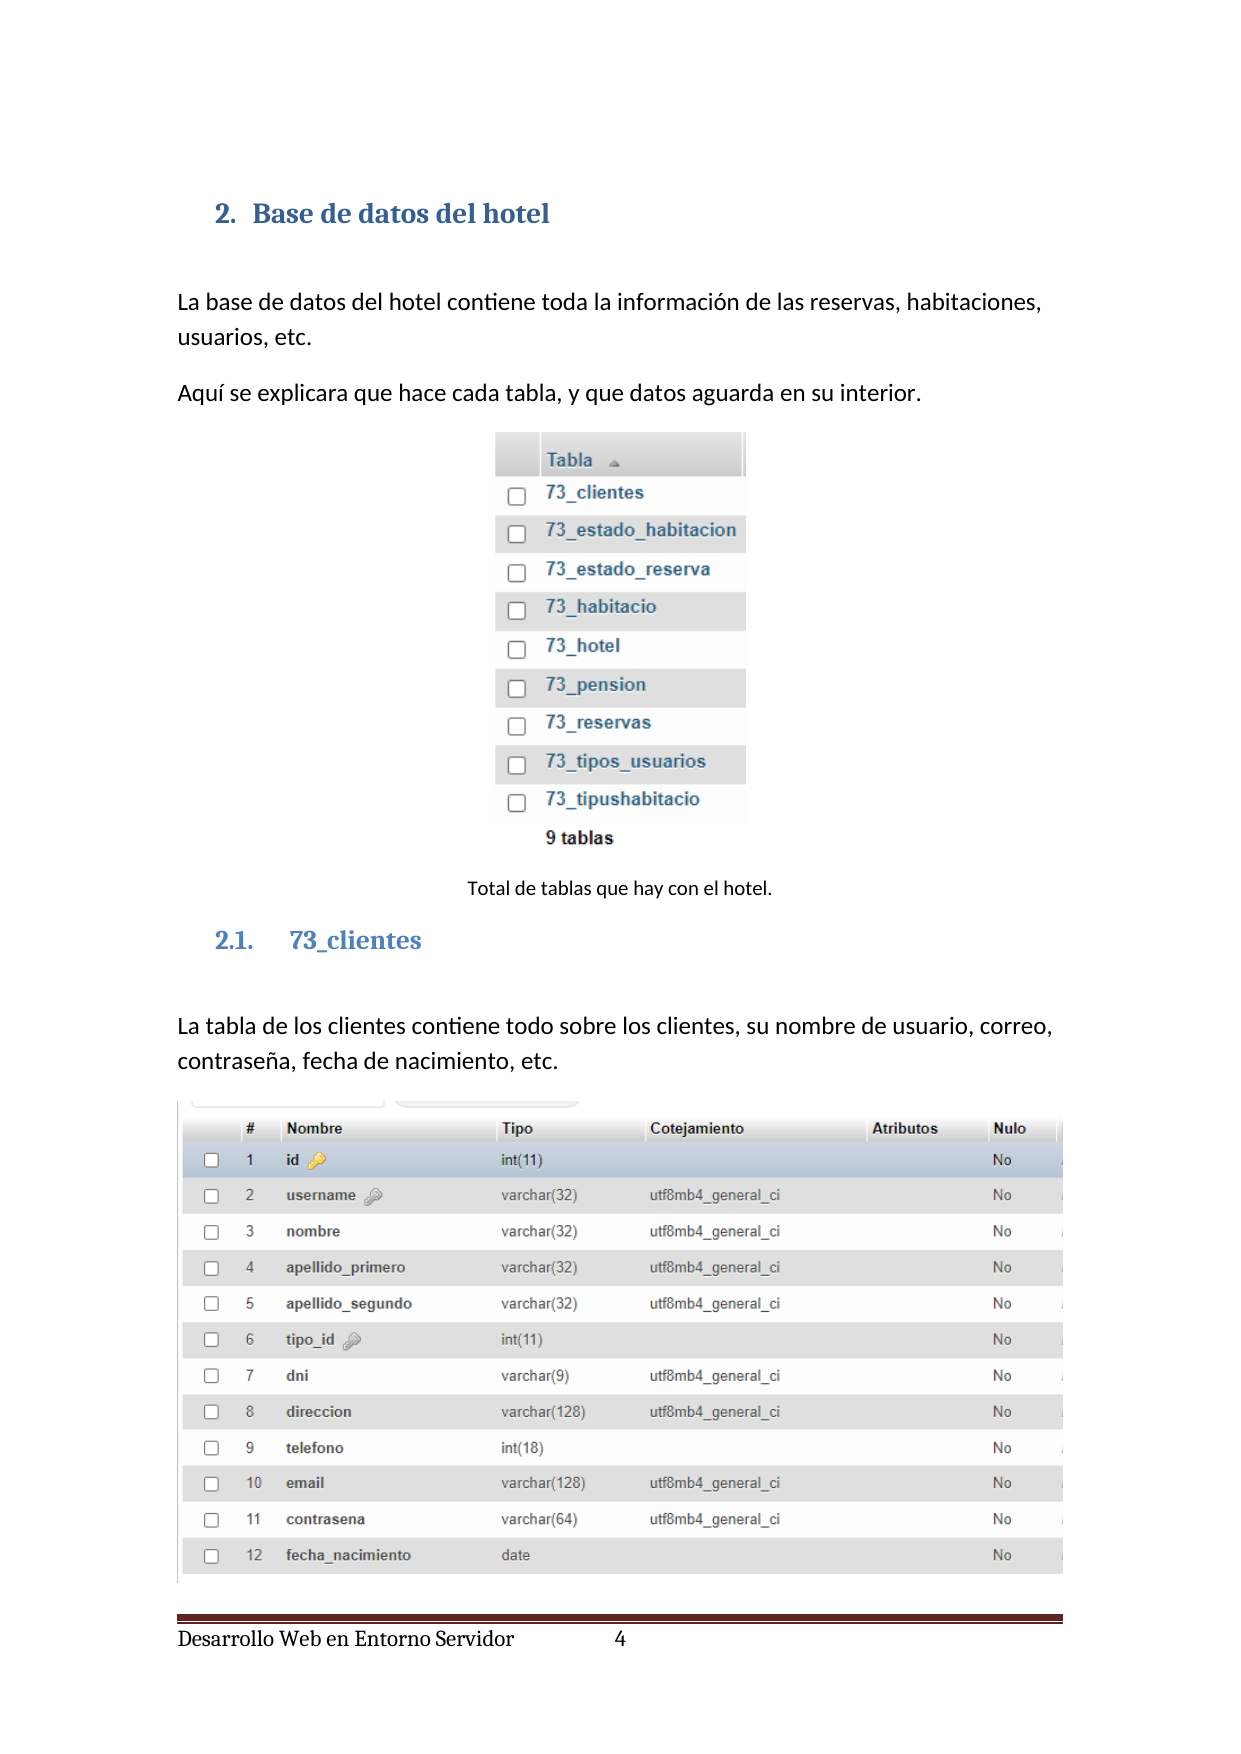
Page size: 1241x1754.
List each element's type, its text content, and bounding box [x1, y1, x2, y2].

picture [494, 432, 746, 850]
subtitle Base de datos del hotel [215, 198, 1063, 231]
picture [177, 1101, 1063, 1583]
subtitle 73_clientes [215, 925, 1063, 956]
text Total de tablas que hay con el hotel. [177, 875, 1063, 900]
text La base de datos del hotel contiene toda la información de las reservas, habitaciones, usuarios, etc. [177, 286, 1063, 352]
text Aquí se explicara que hace cada tabla, y que datos aguarda en su interior. [177, 377, 1063, 407]
text La tabla de los clientes contiene todo sobre los clientes, su nombre de usuario, correo, contraseña, fecha de nacimiento, etc. [177, 1011, 1063, 1076]
